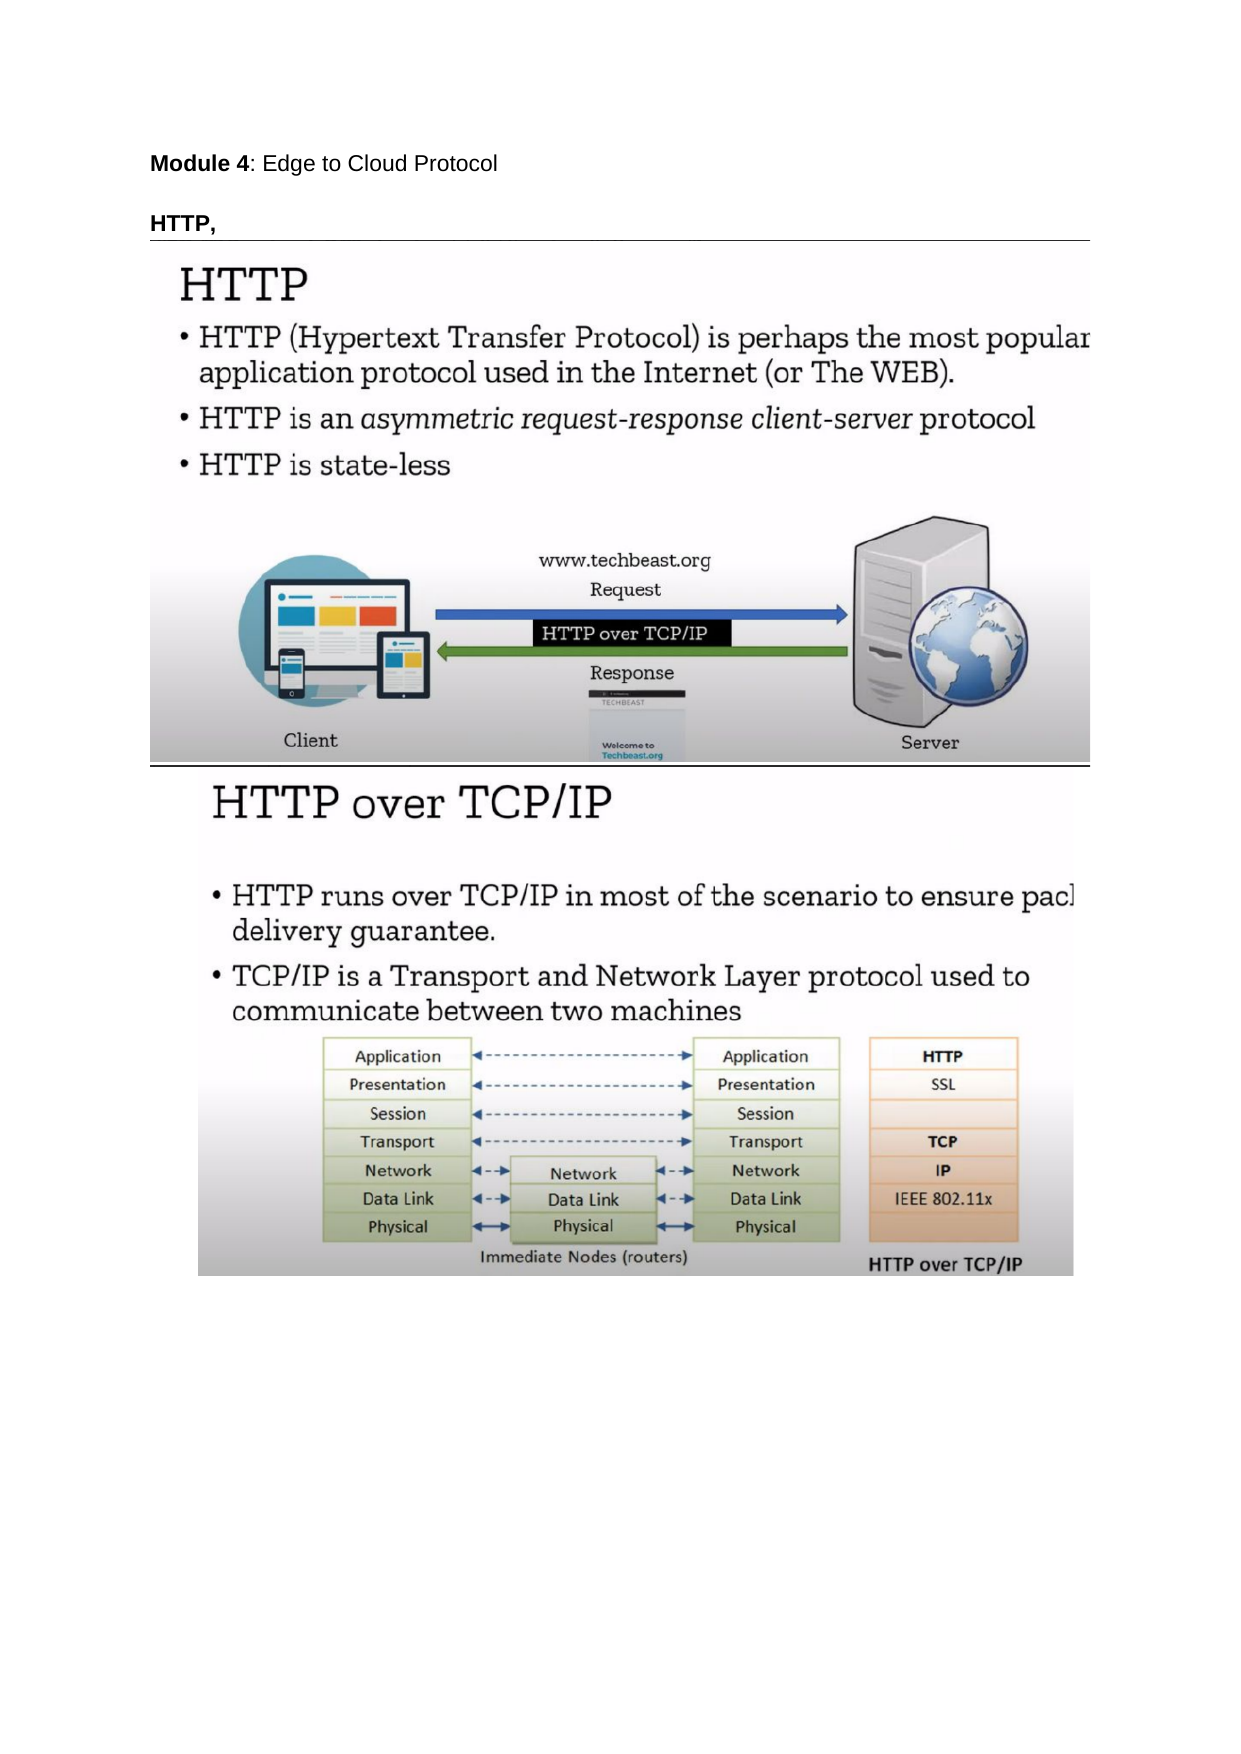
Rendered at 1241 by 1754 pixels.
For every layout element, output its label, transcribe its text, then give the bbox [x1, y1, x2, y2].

text HTTP, [150, 210, 1090, 237]
picture [150, 240, 1091, 762]
text Module 4: Edge to Cloud Protocol [150, 150, 1090, 176]
picture [150, 765, 1091, 1291]
